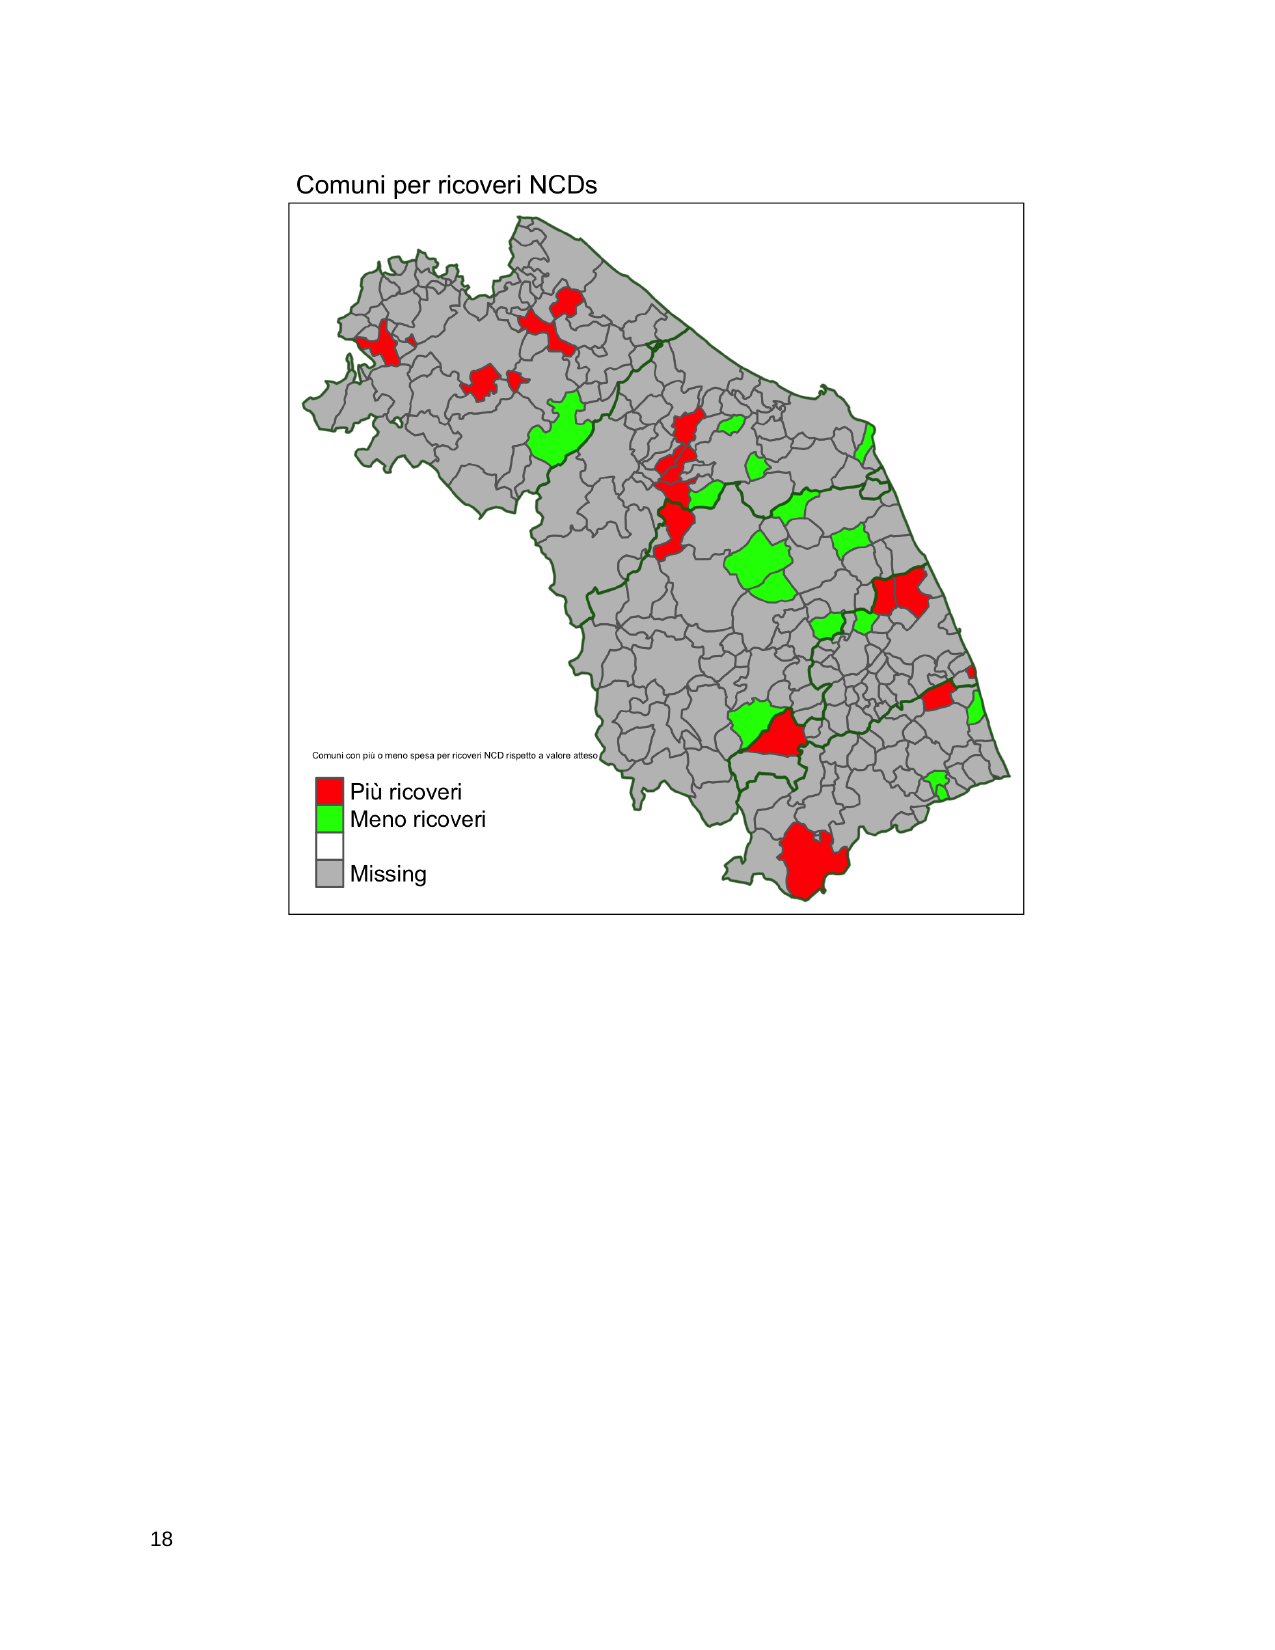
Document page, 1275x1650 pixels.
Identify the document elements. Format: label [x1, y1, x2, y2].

picture [168, 150, 1144, 930]
